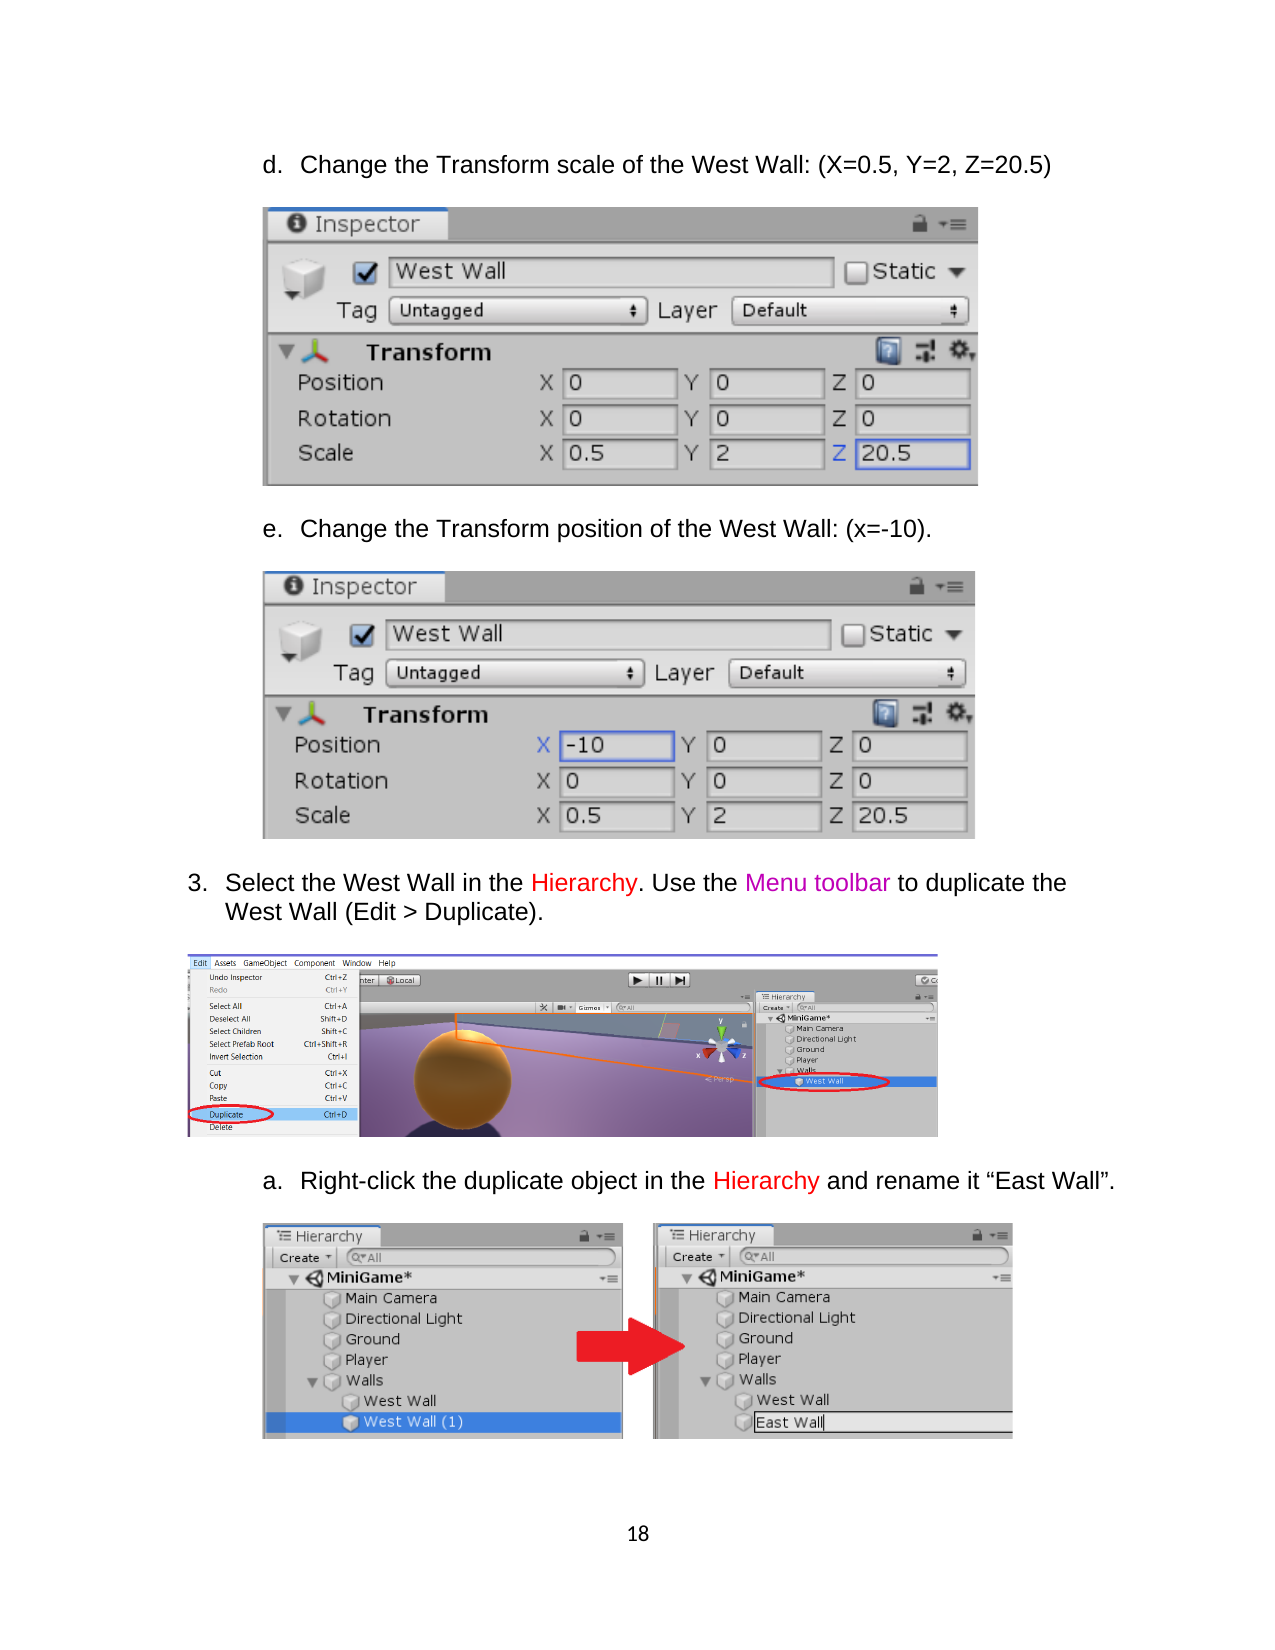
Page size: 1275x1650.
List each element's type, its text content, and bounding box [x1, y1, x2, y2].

picture [187, 954, 938, 1137]
list Right-click the duplicate object in the Hierarchy and rename it “East Wall”. [262, 1166, 1125, 1194]
picture [262, 1223, 1013, 1439]
picture [262, 571, 976, 839]
list Change the Transform position of the West Wall: (x=-10). [262, 514, 1125, 543]
picture [262, 207, 979, 486]
list Select the West Wall in the Hierarchy. Use the Menu toolbar to duplicate the West Wall (Edit > Duplicate). [187, 868, 1125, 925]
list Change the Transform scale of the West Wall: (X=0.5, Y=2, Z=20.5) [262, 150, 1125, 179]
